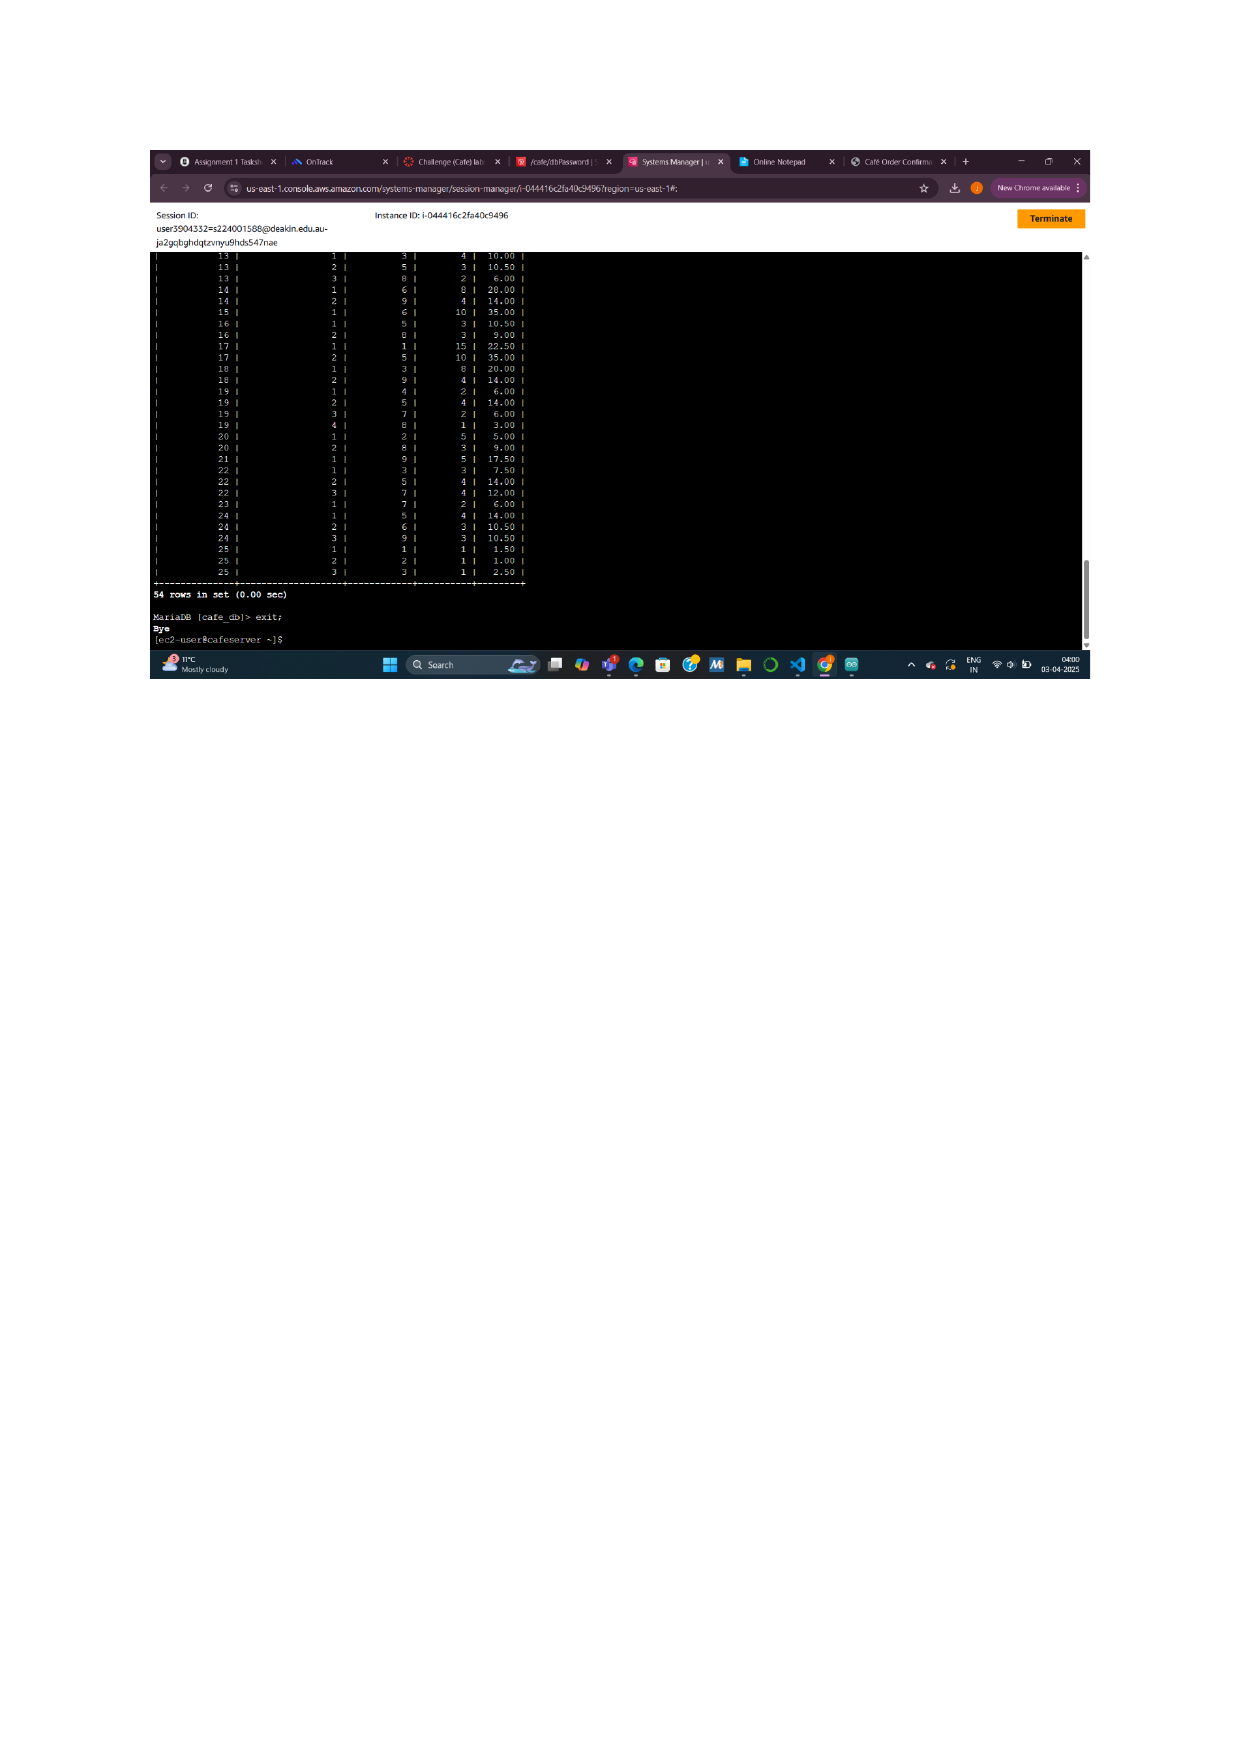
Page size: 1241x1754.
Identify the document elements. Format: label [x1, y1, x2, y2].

picture [150, 150, 1091, 679]
